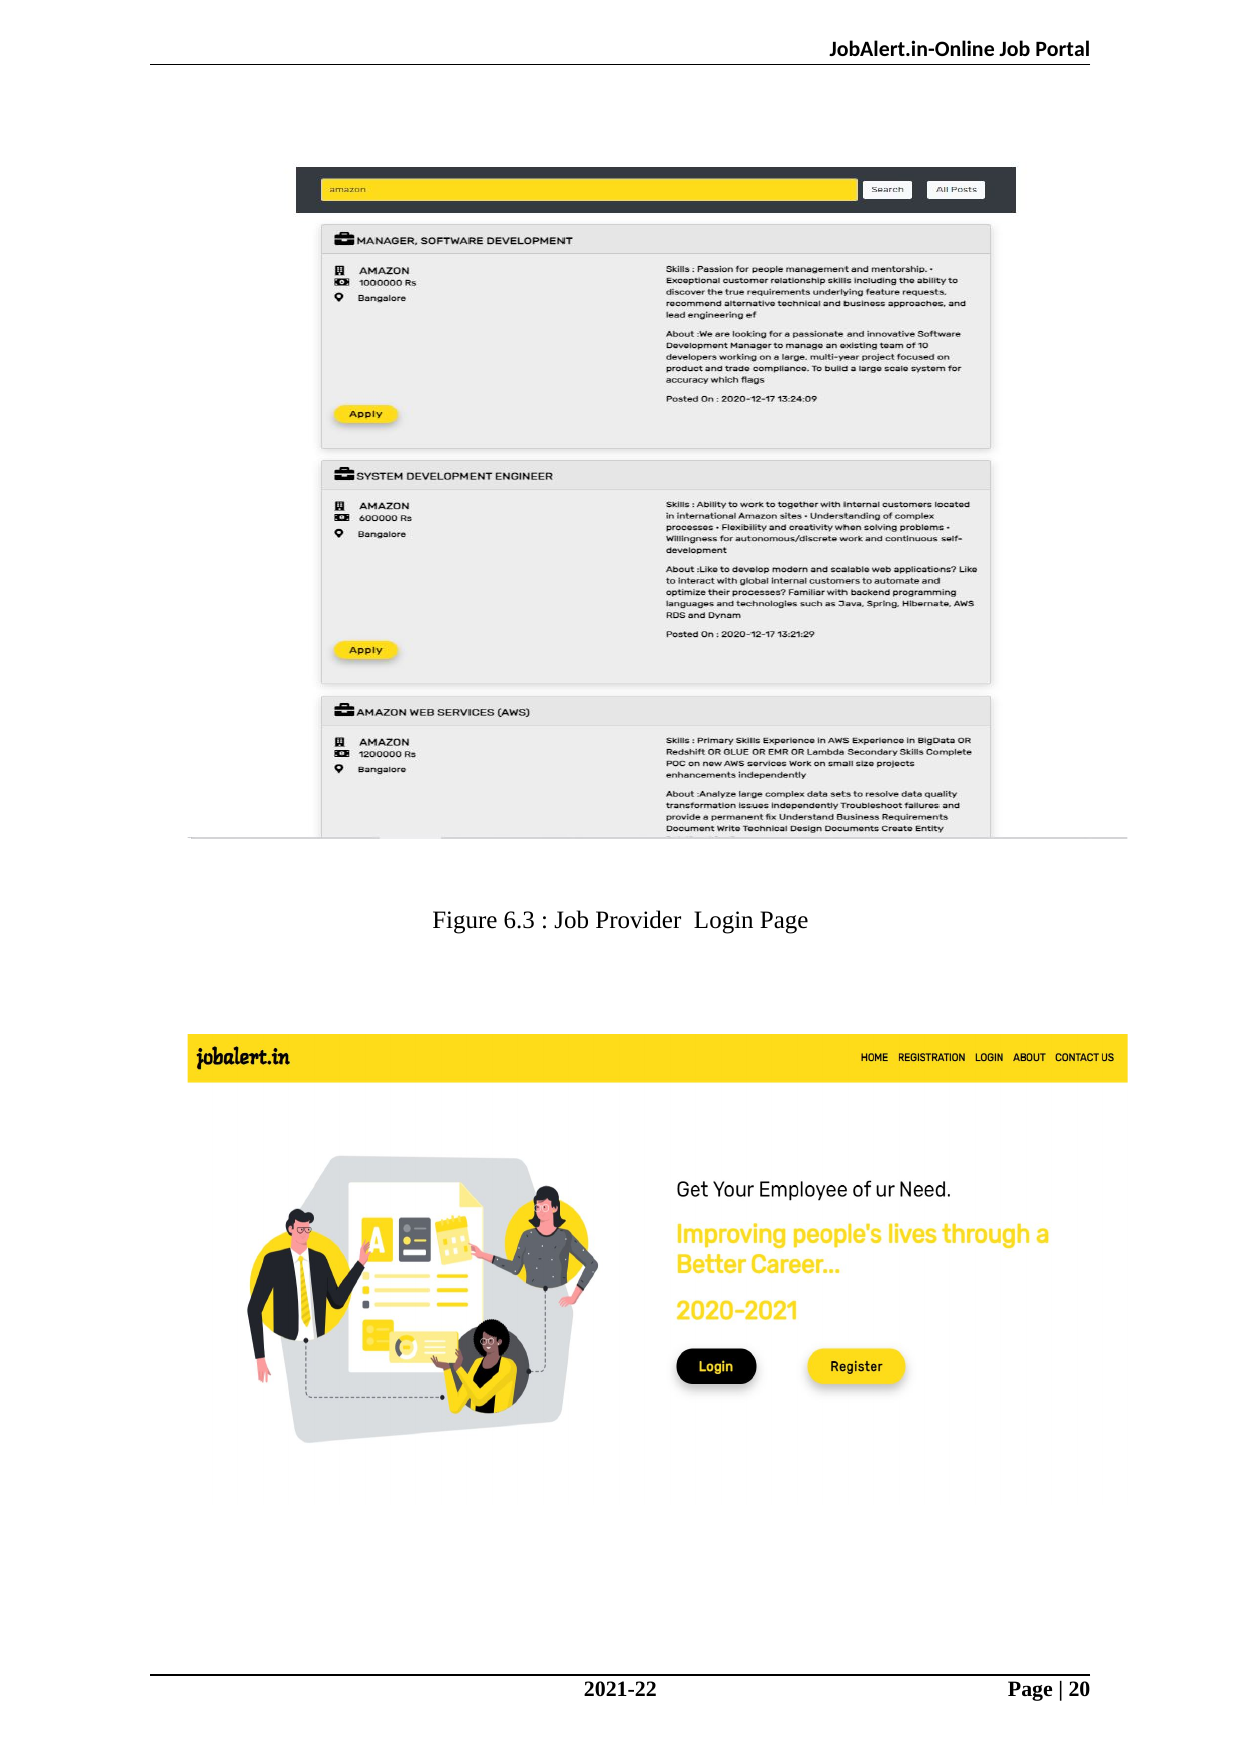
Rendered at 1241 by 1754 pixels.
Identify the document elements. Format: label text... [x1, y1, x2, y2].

picture [187, 150, 1128, 839]
picture [187, 1034, 1128, 1505]
text Figure 6.3 : Job Provider Login Page [150, 905, 1090, 934]
